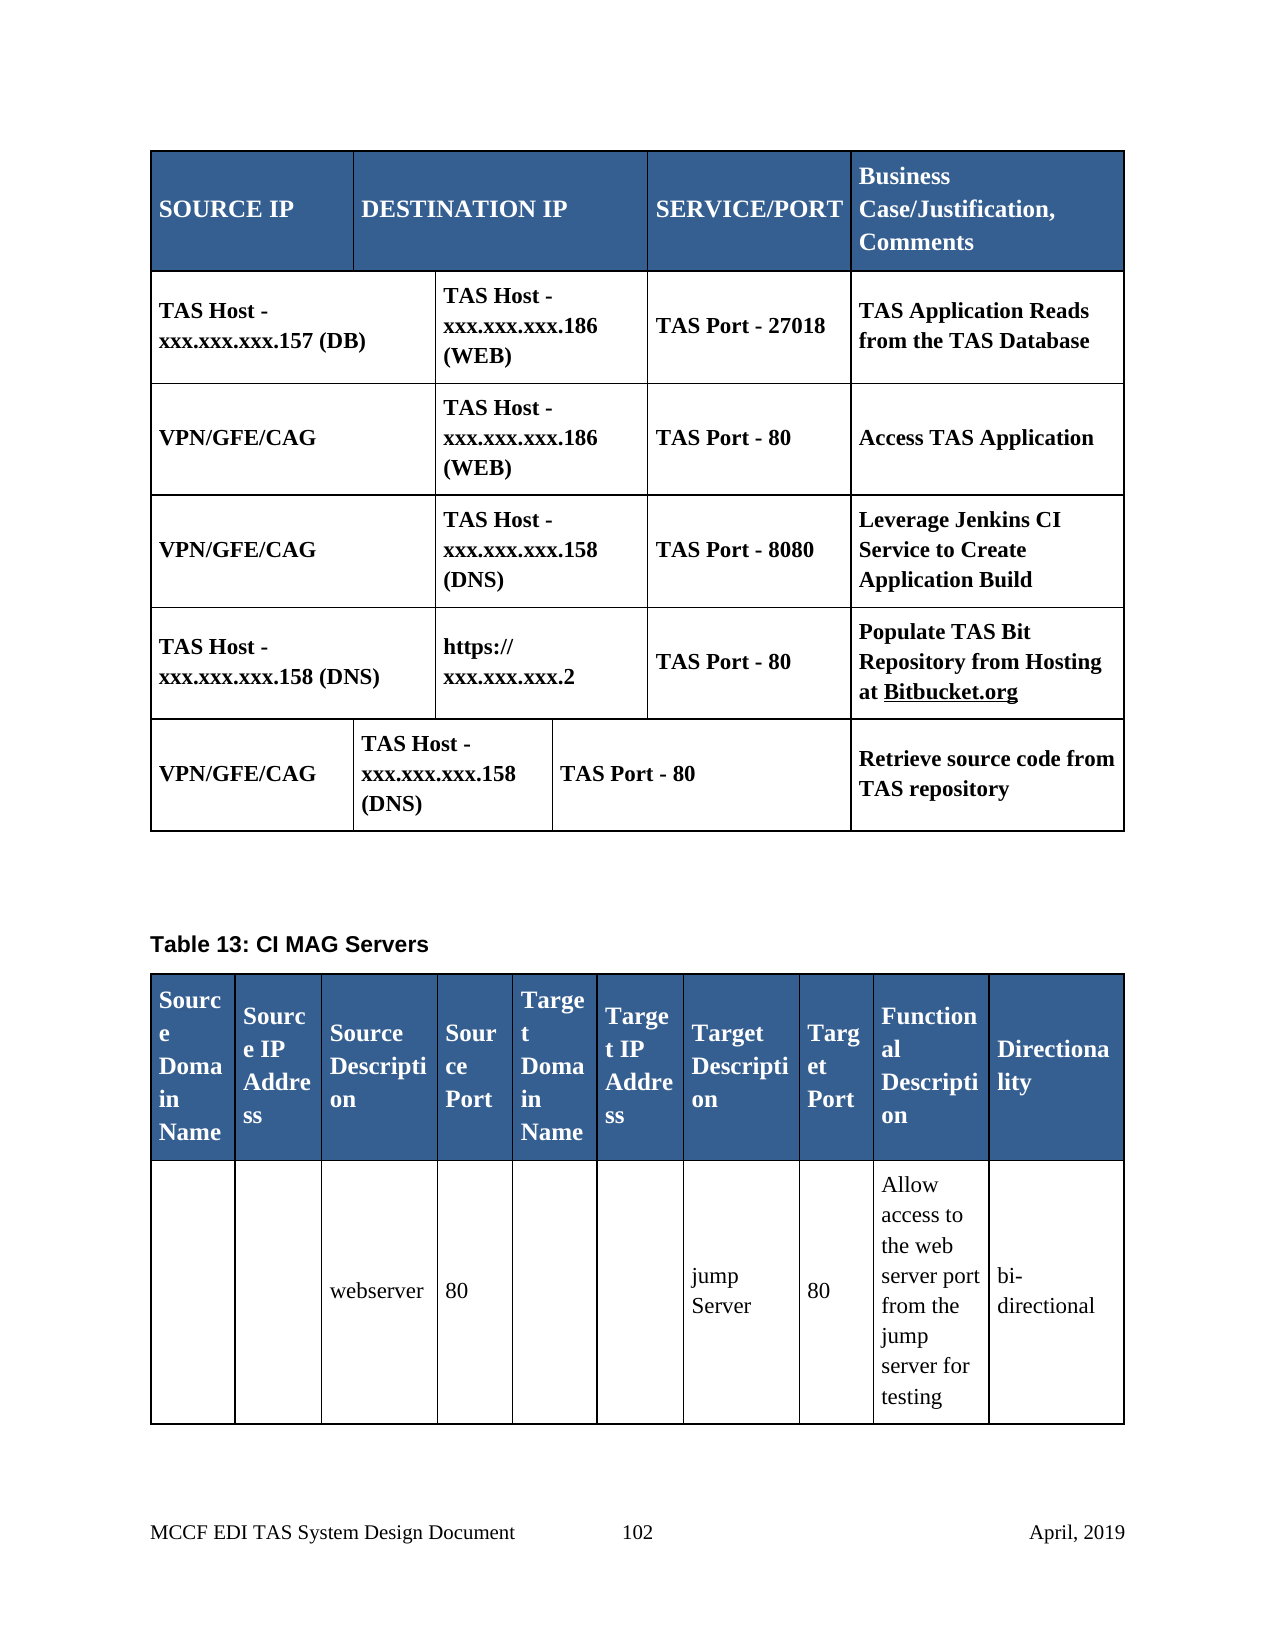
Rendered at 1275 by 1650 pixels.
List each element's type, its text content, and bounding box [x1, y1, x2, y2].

table_header Source Description [322, 975, 437, 1160]
table_header Functional Description [874, 975, 988, 1160]
table_header Target IP Address [598, 975, 683, 1160]
table_header Directionality [990, 975, 1123, 1160]
table_cell webserver [322, 1161, 437, 1423]
table_header Target Port [800, 975, 873, 1160]
table_cell VPN/GFE/CAG [152, 384, 435, 494]
table_cell TAS Port - 8080 [648, 496, 850, 606]
table_header Business Case/Justification, Comments [852, 152, 1123, 270]
table_cell TAS Port - 80 [553, 720, 850, 830]
table_cell TAS Port - 27018 [648, 272, 850, 382]
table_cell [874, 1161, 988, 1423]
table_cell TAS Host - xxx.xxx.xxx.157 (DB) [152, 272, 435, 382]
table_cell 80 [438, 1161, 512, 1423]
table_cell VPN/GFE/CAG [152, 720, 353, 830]
table_header Source IP Address [236, 975, 321, 1160]
table_header SOURCE IP [152, 152, 353, 270]
table_cell Leverage Jenkins CI Service to Create Application Build [852, 496, 1123, 606]
text Table 13: CI MAG Servers [150, 884, 1125, 957]
table_cell Access TAS Application [852, 384, 1123, 494]
table_cell Populate TAS Bit Repository from Hosting at Bitbucket.org [852, 608, 1123, 718]
table_cell jump Server [684, 1161, 799, 1423]
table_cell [852, 272, 1123, 382]
table_cell [152, 1161, 234, 1423]
table_cell VPN/GFE/CAG [152, 496, 435, 606]
table_cell 80 [800, 1161, 873, 1423]
table_cell https:// xxx.xxx.xxx.2 [436, 608, 647, 718]
table_cell TAS Host - xxx.xxx.xxx.158 (DNS) [152, 608, 435, 718]
table_cell TAS Host - xxx.xxx.xxx.158 (DNS) [354, 720, 552, 830]
table_cell TAS Port - 80 [648, 384, 850, 494]
table_header Target Domain Name [513, 975, 596, 1160]
table_cell TAS Host - xxx.xxx.xxx.186 (WEB) [436, 384, 647, 494]
table_cell TAS Host - xxx.xxx.xxx.158 (DNS) [436, 496, 647, 606]
table_cell [598, 1161, 683, 1423]
table_cell [236, 1161, 321, 1423]
table_cell Retrieve source code from TAS repository [852, 720, 1123, 830]
table_header DESTINATION IP [354, 152, 647, 270]
table_header Source Domain Name [152, 975, 234, 1160]
table_header Target Description [684, 975, 799, 1160]
table_cell [513, 1161, 596, 1423]
table_header Source Port [438, 975, 512, 1160]
table_cell TAS Port - 80 [648, 608, 850, 718]
table_cell TAS Host - xxx.xxx.xxx.186 (WEB) [436, 272, 647, 382]
table_cell bi-directional [990, 1161, 1123, 1423]
table_header SERVICE/PORT [648, 152, 850, 270]
